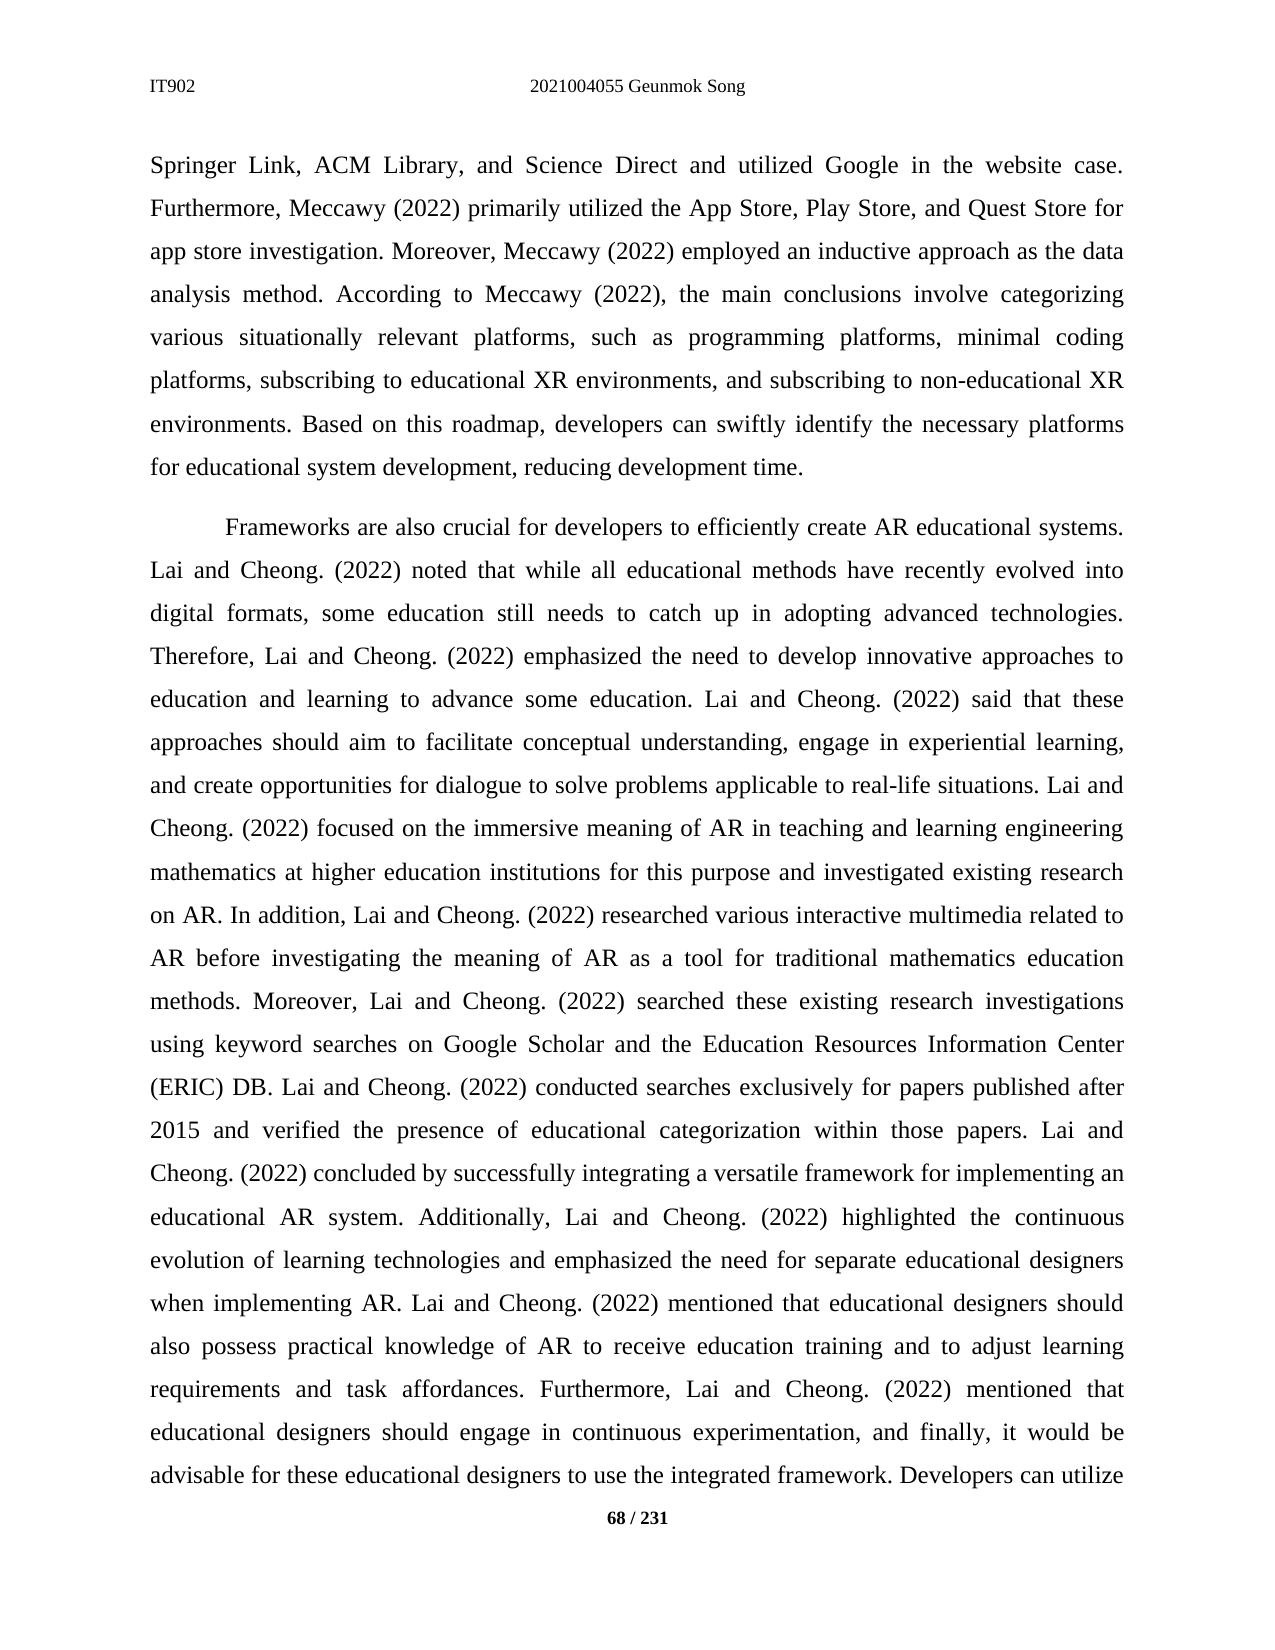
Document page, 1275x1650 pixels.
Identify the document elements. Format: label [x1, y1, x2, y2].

text [150, 512, 1125, 1489]
text [150, 150, 1125, 481]
